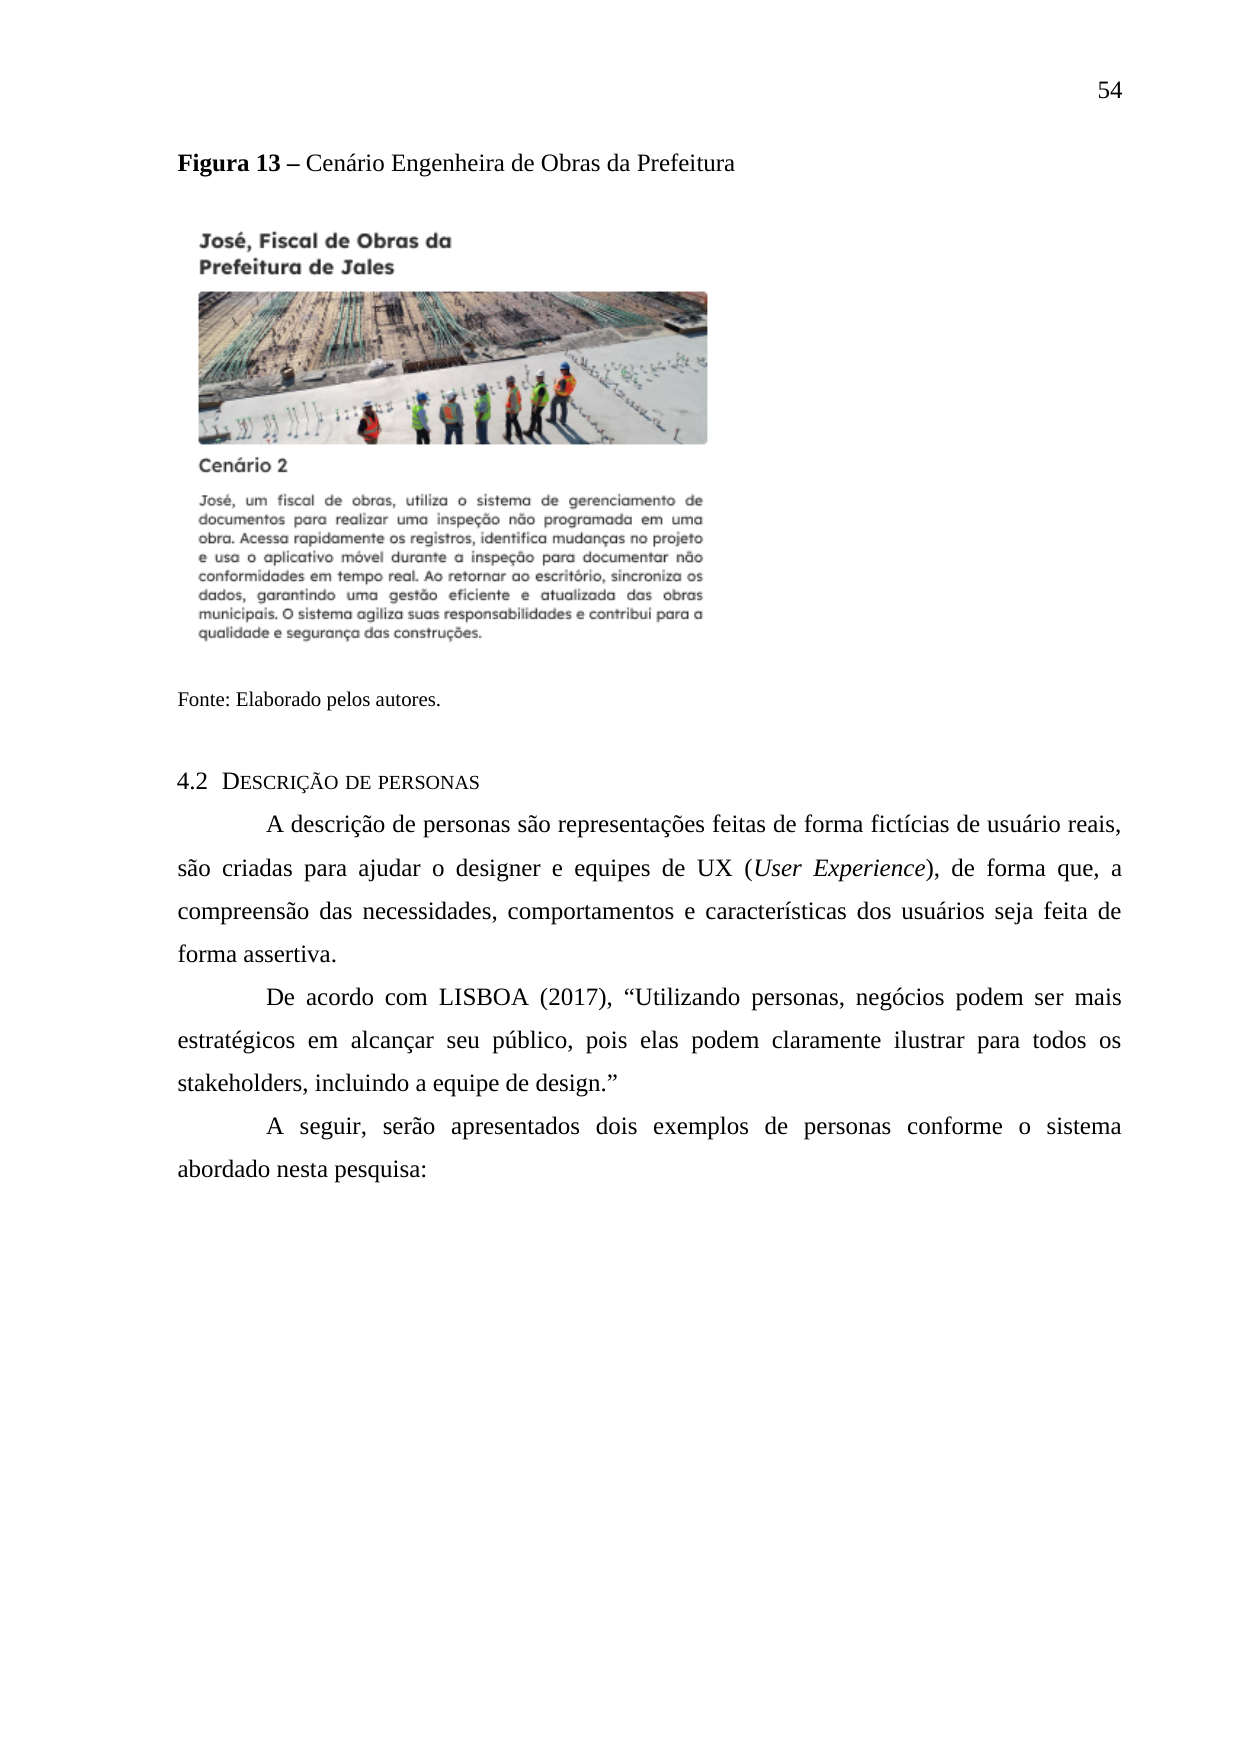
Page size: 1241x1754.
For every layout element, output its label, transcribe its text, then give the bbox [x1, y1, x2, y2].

text Fonte: Elaborado pelos autores. [177, 687, 1122, 711]
list A seguir, serão apresentados dois exemplos de personas conforme o sistema abordado nesta pesquisa: [177, 1111, 1122, 1183]
list A descrição de personas são representações feitas de forma fictícias de usuário reais, são criadas para ajudar o designer e equipes de UX (User Experience), de forma que, a compreensão das necessidades, comportamentos e características dos usuários seja feita de forma assertiva. [177, 809, 1122, 968]
picture [177, 190, 725, 673]
list De acordo com LISBOA (2017), “Utilizando personas, negócios podem ser mais estratégicos em alcançar seu público, pois elas podem claramente ilustrar para todos os stakeholders, incluindo a equipe de design.” [177, 982, 1122, 1097]
subtitle Descrição de personas [177, 766, 1122, 795]
